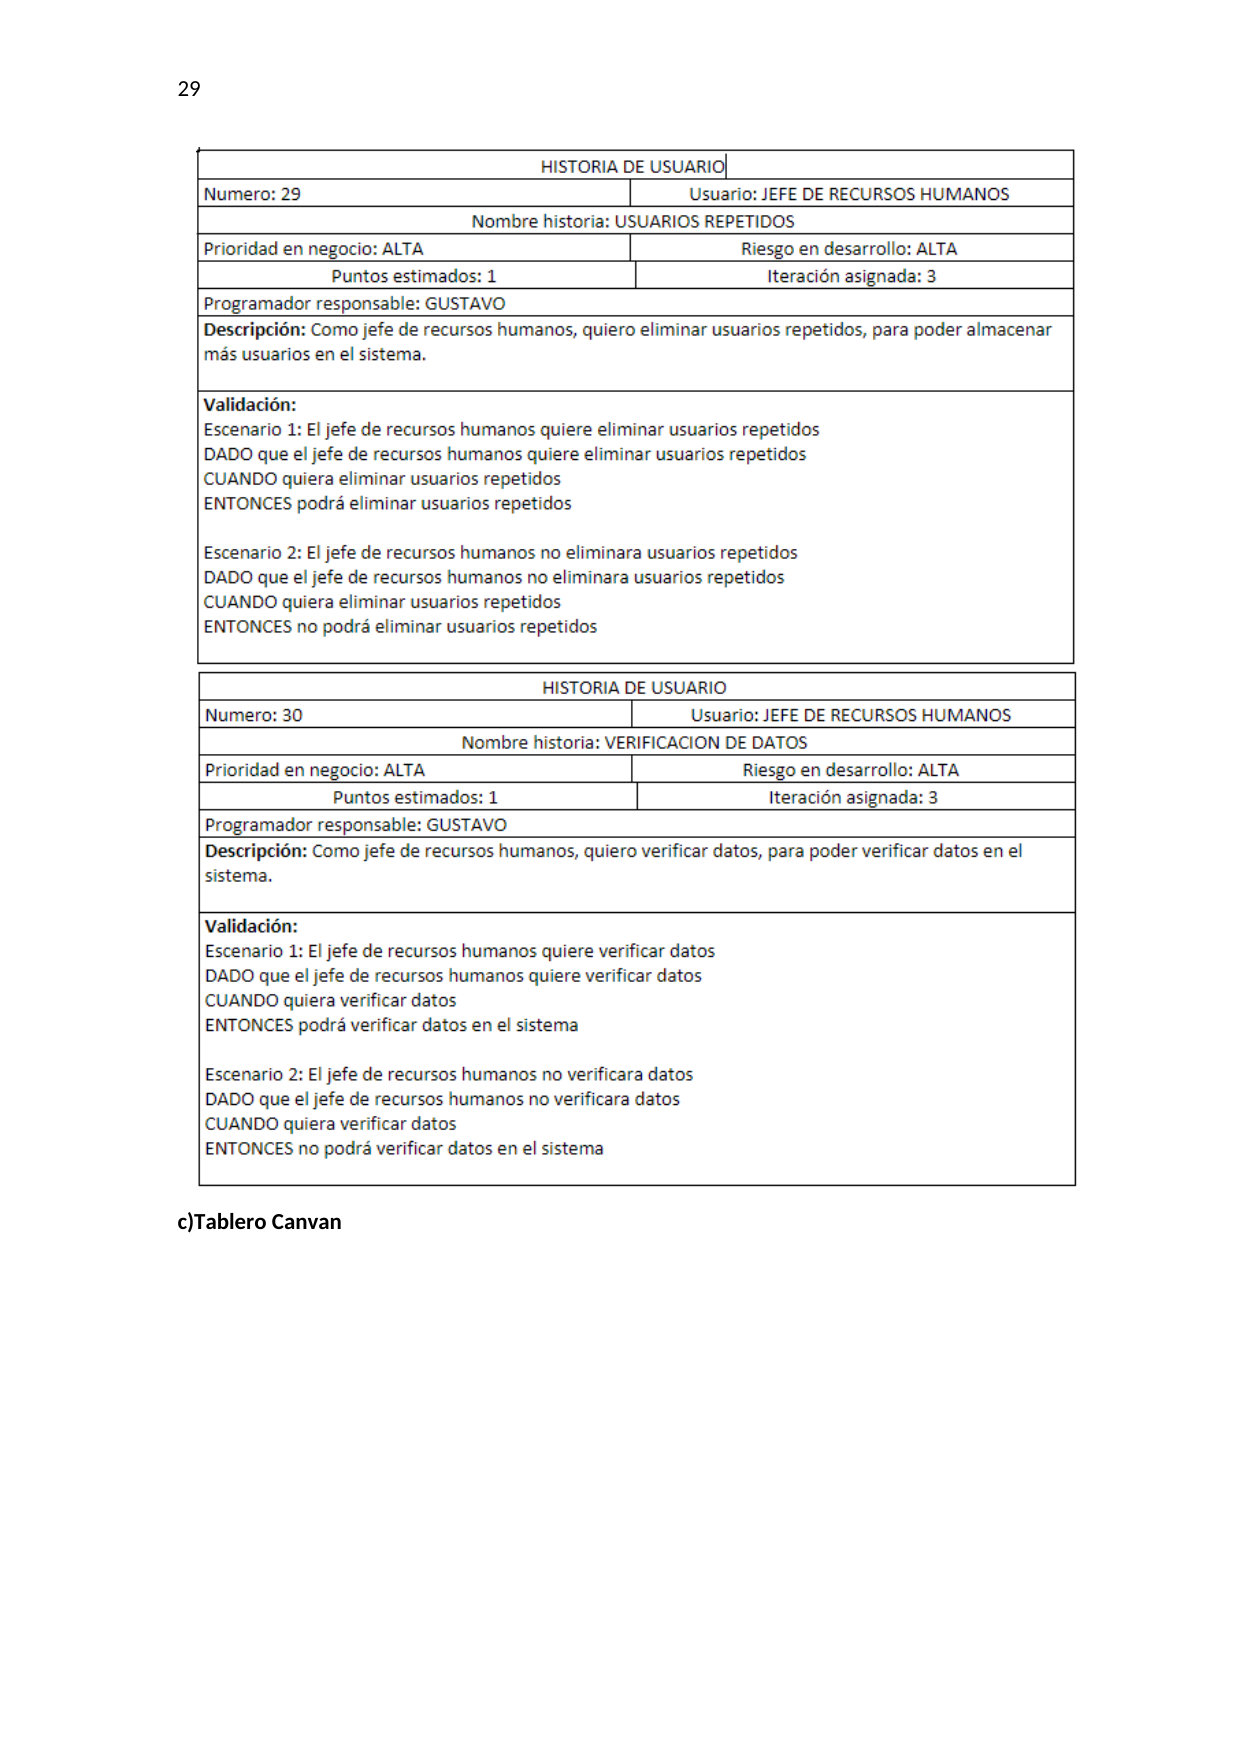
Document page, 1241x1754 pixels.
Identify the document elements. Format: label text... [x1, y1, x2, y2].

text c)Tablero Canvan [177, 1207, 1063, 1236]
